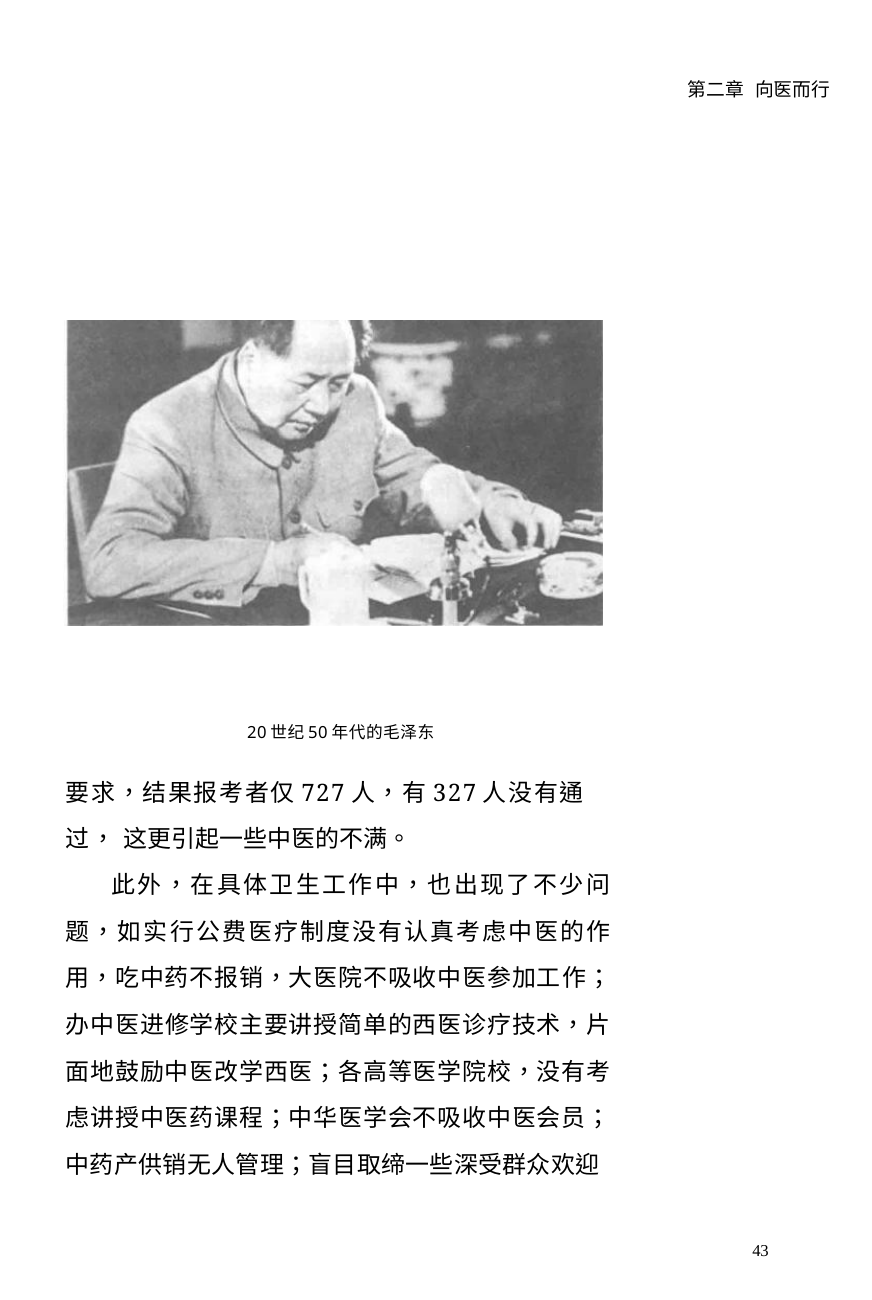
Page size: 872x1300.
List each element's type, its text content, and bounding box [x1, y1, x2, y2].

text 第二章 向医而行 [62, 77, 830, 101]
text 要求，结果报考者仅727人，有327人没有通过， 这更引起一些中医的不满。 [66, 775, 609, 854]
picture [62, 320, 603, 626]
text 此外，在具体卫生工作中，也出现了不少问 题，如实行公费医疗制度没有认真考虑中医的作 用，吃中药不报销，大医院不吸收中医参加工作； 办中医进修学校主要讲授简单的西医诊疗技术，片 面地鼓励中医改学西医；各高等医学院校，没有考 虑讲授中医药课程；中华医学会不吸收中医会员； 中药产供销无人管理；盲目取缔一些深受群众欢迎 [66, 868, 611, 1180]
text 20世纪50年代的毛泽东 [247, 722, 830, 743]
